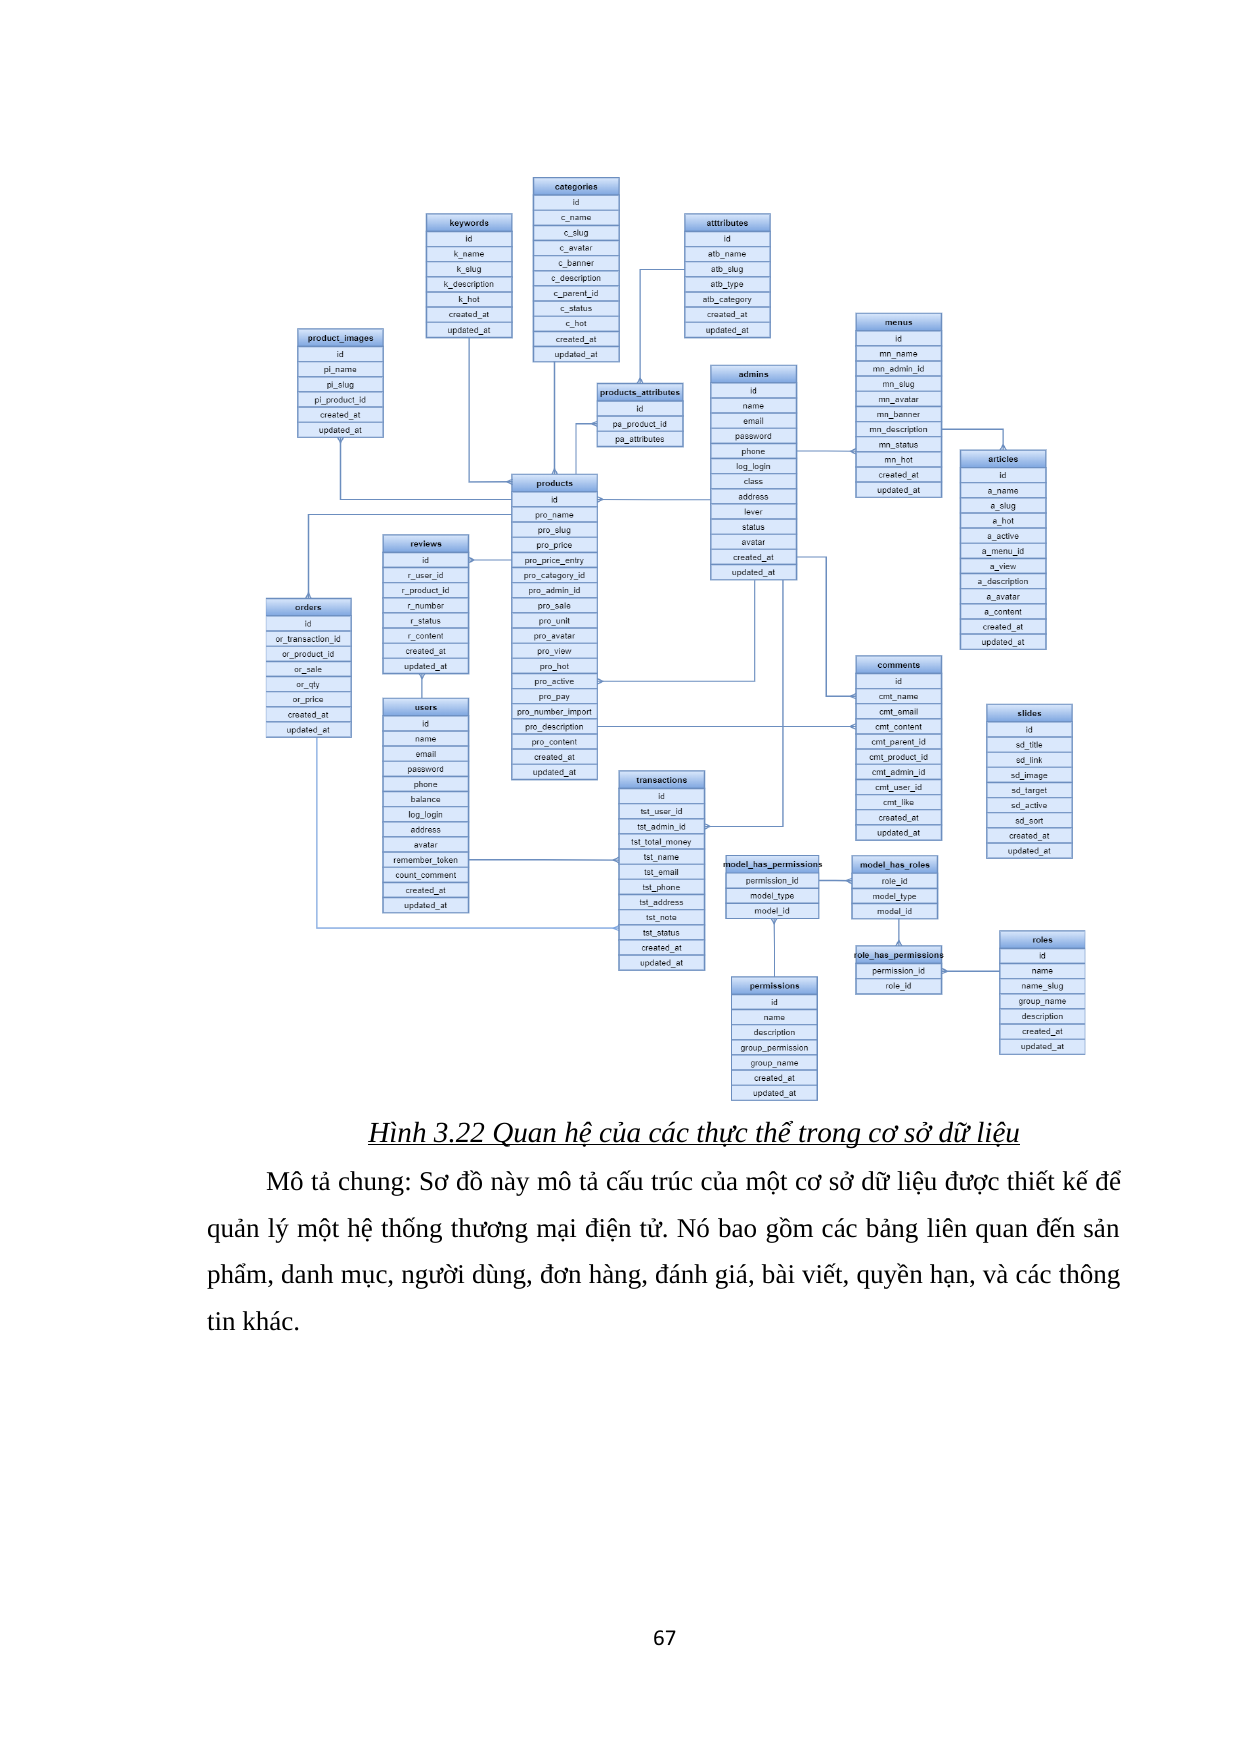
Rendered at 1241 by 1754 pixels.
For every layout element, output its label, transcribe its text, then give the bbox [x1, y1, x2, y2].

text Mô tả chung: Sơ đồ này mô tả cấu trúc của một cơ sở dữ liệu được thiết kế để quản lý một hệ thống thương mại điện tử. Nó bao gồm các bảng liên quan đến sản phẩm, danh mục, người dùng, đơn hàng, đánh giá, bài viết, quyền hạn, và các thông tin khác. [207, 1165, 1122, 1336]
picture [265, 177, 1086, 1101]
text Hình 3.22 Quan hệ của các thực thể trong cơ sở dữ liệu [266, 1115, 1122, 1148]
